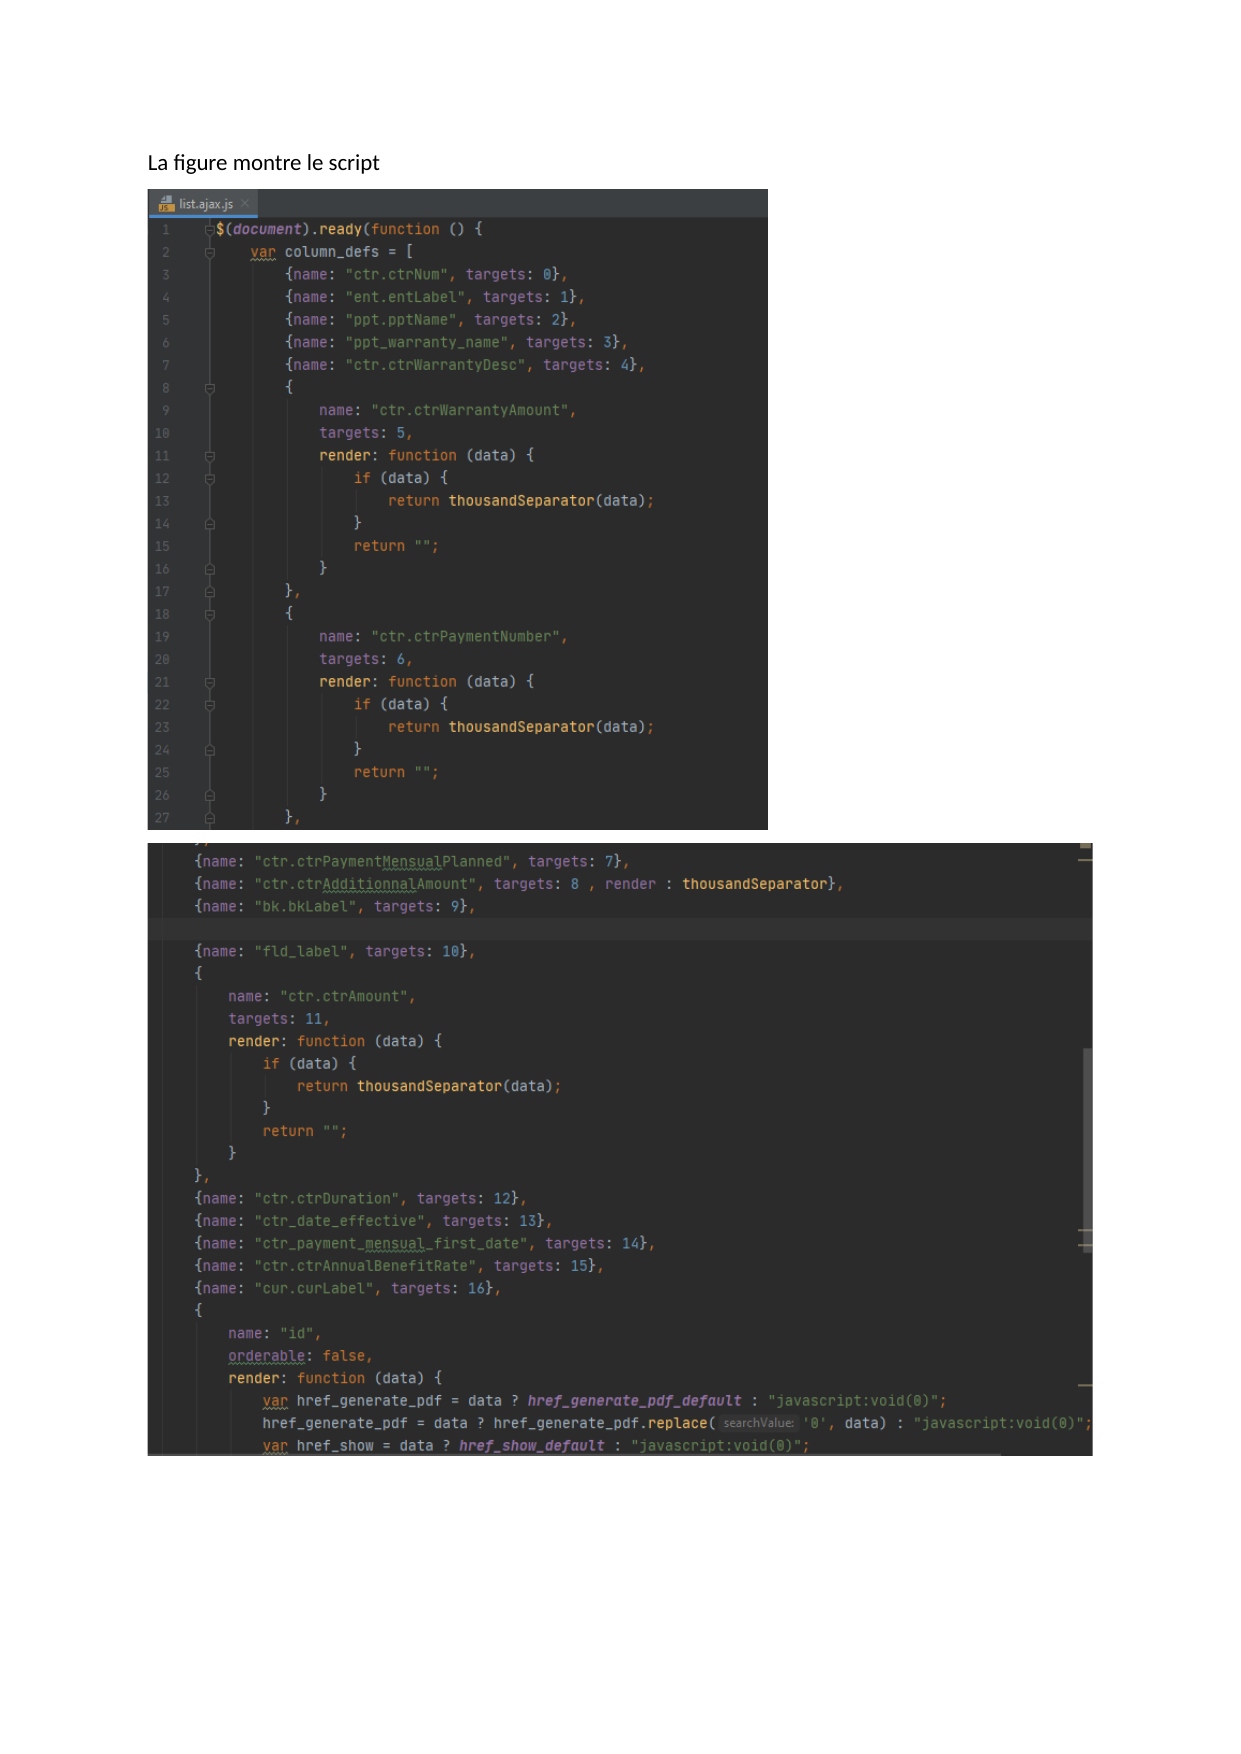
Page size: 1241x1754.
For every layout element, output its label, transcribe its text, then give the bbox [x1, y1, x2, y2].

picture [147, 189, 768, 830]
text La figure montre le script [148, 148, 1093, 176]
picture [147, 843, 1093, 1456]
